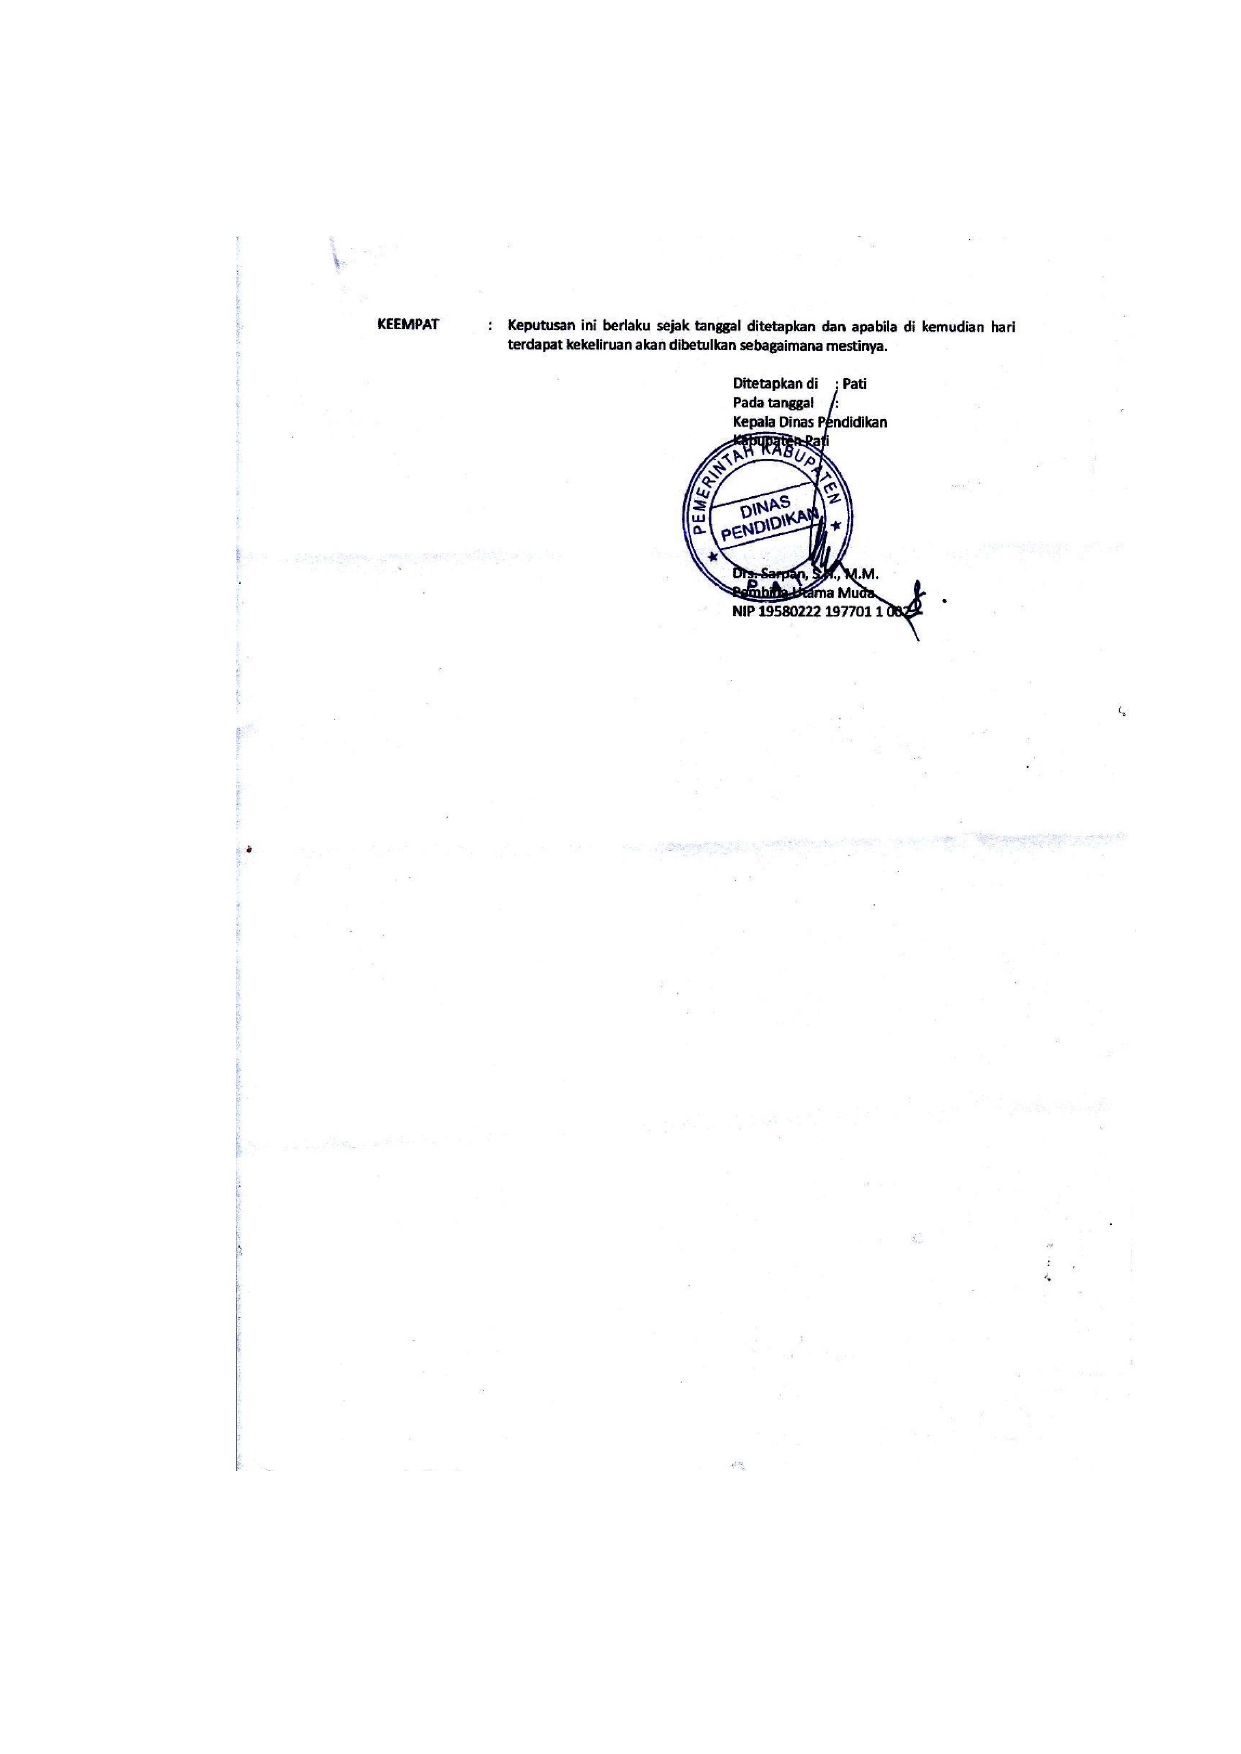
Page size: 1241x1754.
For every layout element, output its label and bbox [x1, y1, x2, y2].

picture [236, 236, 1136, 1471]
